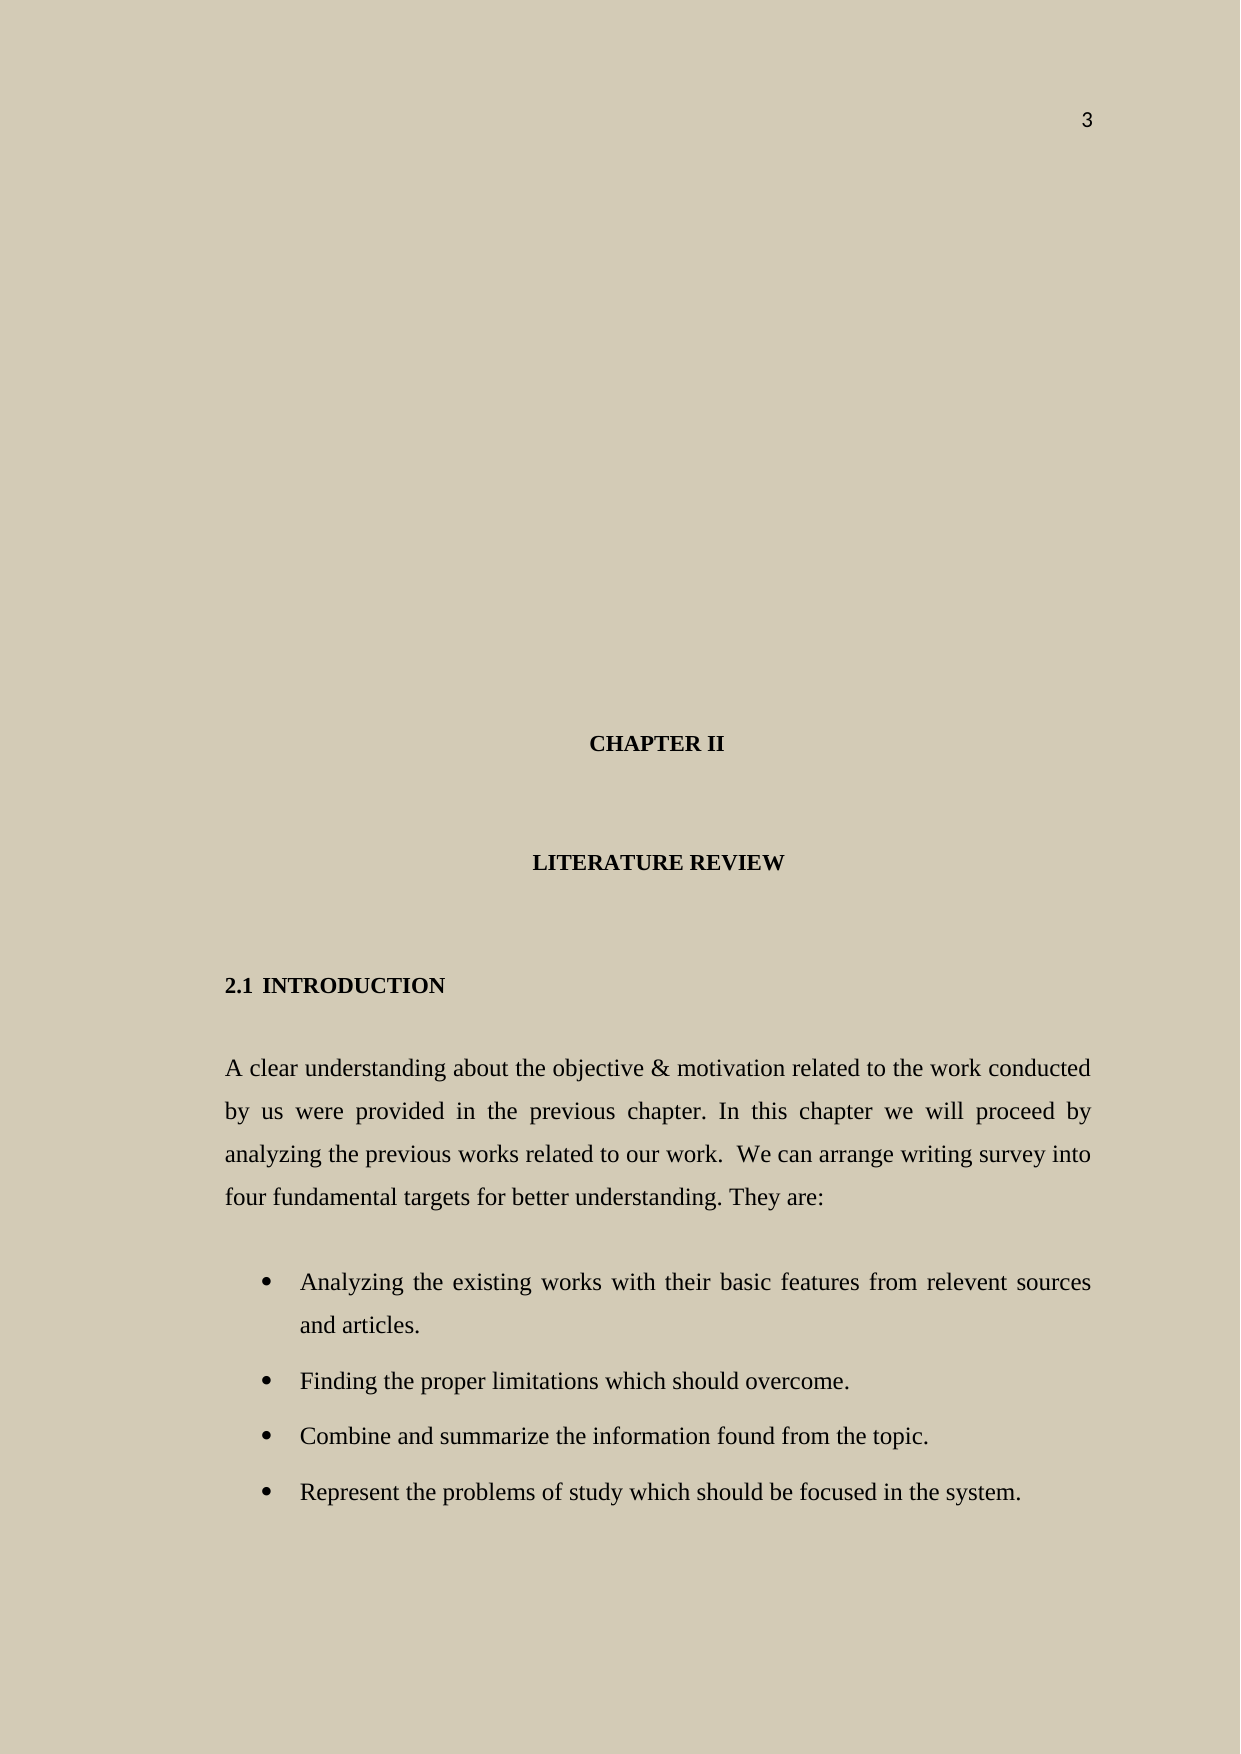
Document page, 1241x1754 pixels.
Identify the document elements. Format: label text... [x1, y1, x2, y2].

list Represent the problems of study which should be focused in the system. [262, 1477, 1092, 1506]
list Analyzing the existing works with their basic features from relevent sources and articles. [262, 1267, 1092, 1339]
list Combine and summarize the information found from the topic. [262, 1421, 1092, 1450]
list Introduction [224, 972, 1092, 998]
text A clear understanding about the objective & motivation related to the work conducted by us were provided in the previous chapter. In this chapter we will proceed by analyzing the previous works related to our work. We can arrange writing survey into four fundamental targets for better understanding. They are: [224, 1053, 1092, 1211]
list Finding the proper limitations which should overcome. [262, 1366, 1092, 1394]
list Literature Review [224, 731, 1092, 875]
